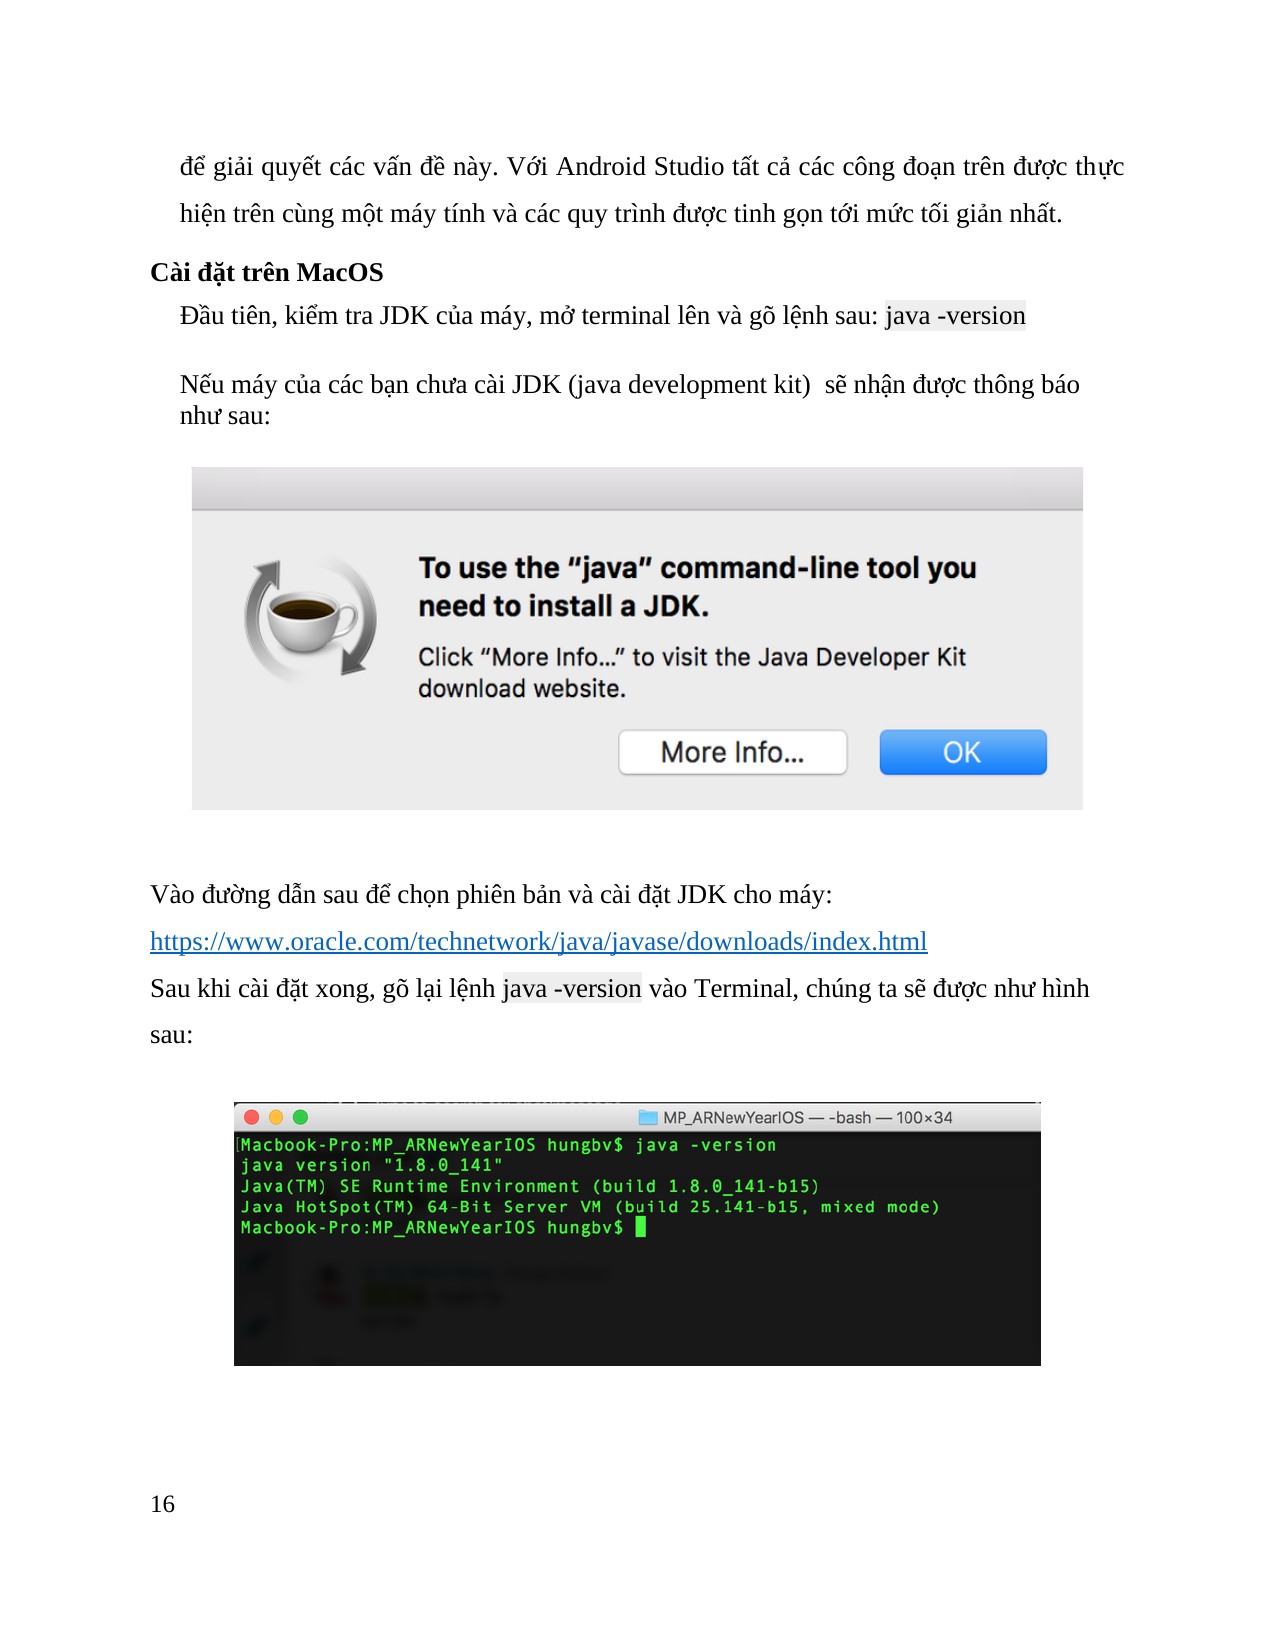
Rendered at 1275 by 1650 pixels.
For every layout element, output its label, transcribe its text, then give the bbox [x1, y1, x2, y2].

text Vào đường dẫn sau để chọn phiên bản và cài đặt JDK cho máy: https://www.oracle.com/technetwork/java/javase/downloads/index.html [150, 878, 1125, 956]
picture [191, 467, 1084, 810]
text Sau khi cài đặt xong, gõ lại lệnh java -version vào Terminal, chúng ta sẽ được như hình sau: [150, 972, 1125, 1049]
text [179, 150, 1125, 228]
text Nếu máy của các bạn chưa cài JDK (java development kit) sẽ nhận được thông báo như sau: [179, 368, 1125, 430]
text Đầu tiên, kiểm tra JDK của máy, mở terminal lên và gõ lệnh sau: java -version [179, 299, 1125, 331]
text Cài đặt trên MacOS [150, 256, 1125, 287]
picture [234, 1102, 1041, 1366]
